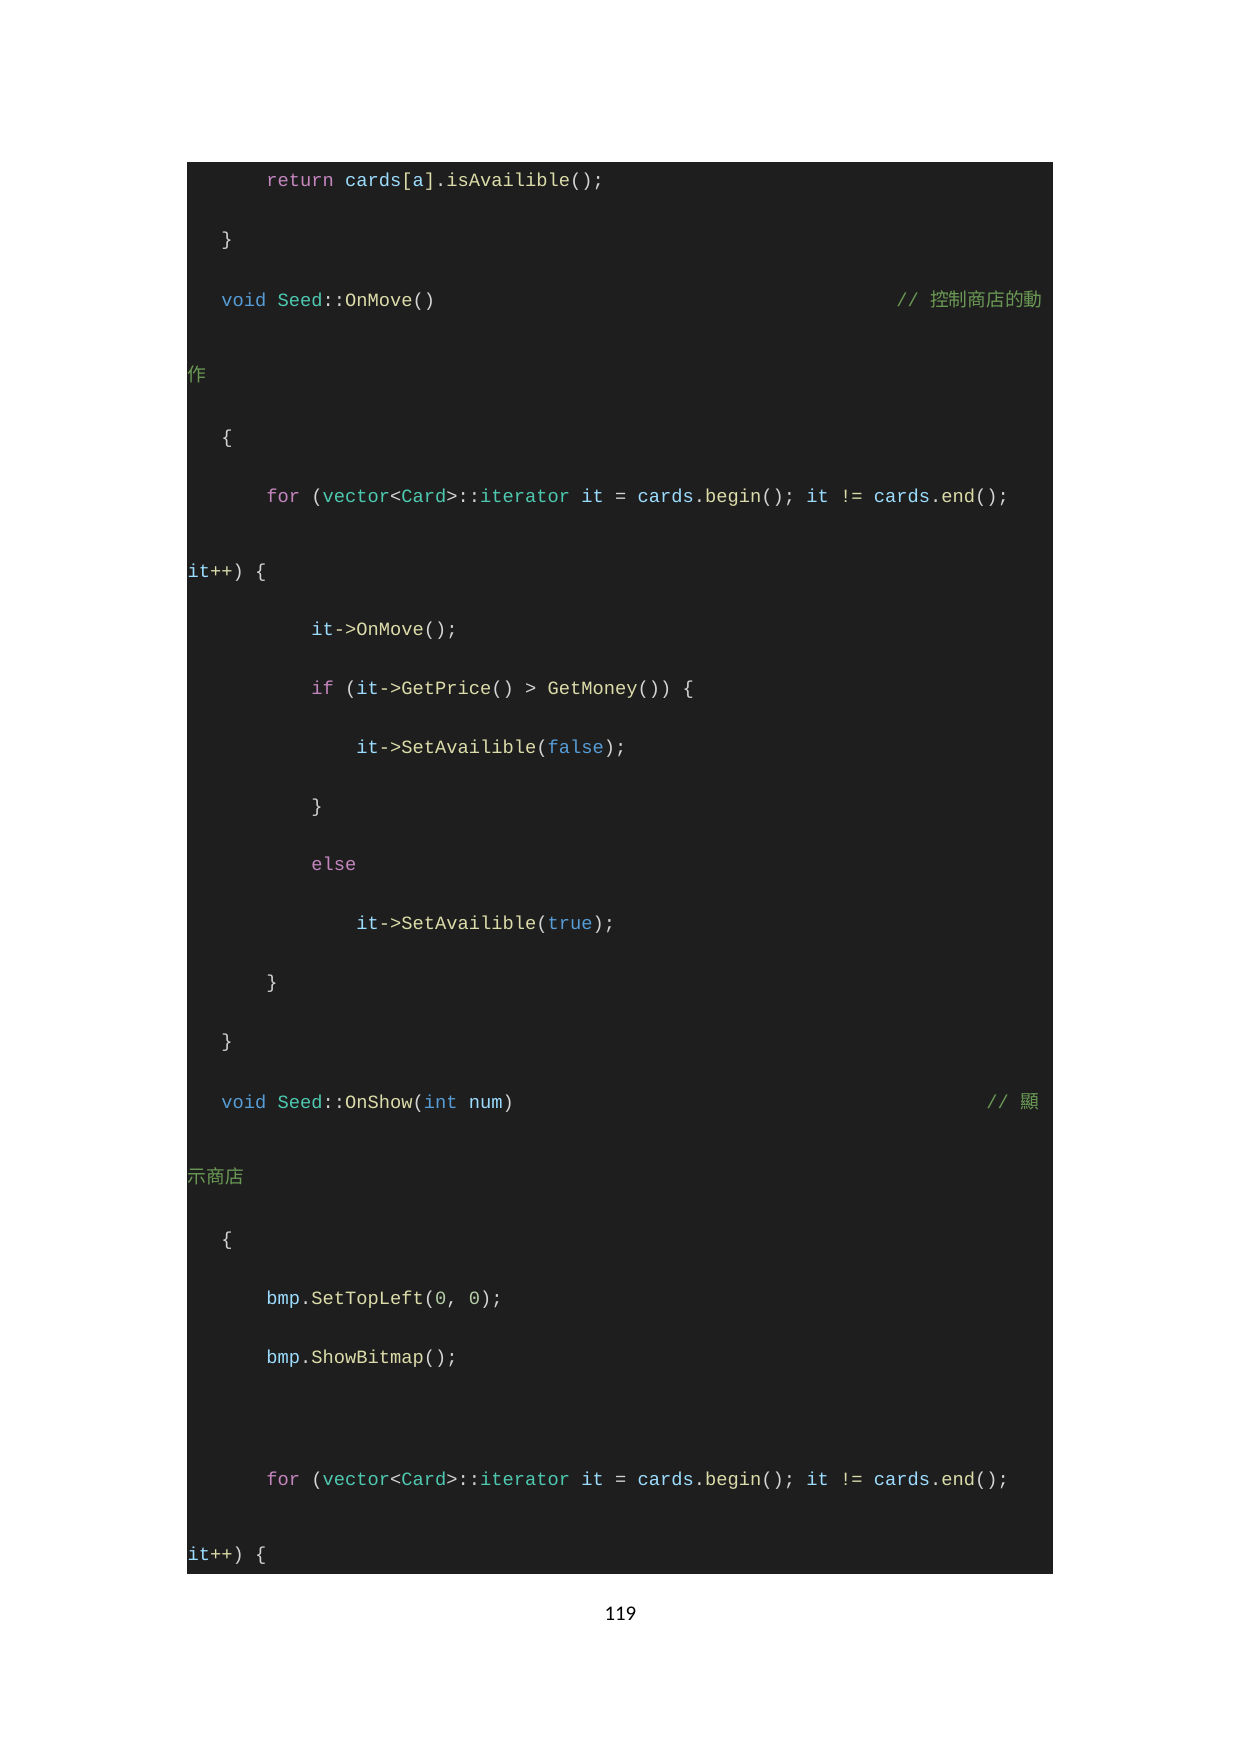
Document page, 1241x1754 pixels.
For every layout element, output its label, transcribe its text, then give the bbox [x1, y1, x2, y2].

text else [187, 847, 1053, 884]
text void Seed::OnMove() // 控制商店的動作 [187, 280, 1053, 392]
text if (it->GetPrice() > GetMoney()) { [187, 671, 1053, 708]
text { [187, 419, 1053, 457]
text it->SetAvailible(true); [187, 906, 1053, 943]
text } [187, 964, 1053, 1002]
text { [187, 1222, 1053, 1259]
text bmp.ShowBitmap(); [187, 1339, 1053, 1377]
text return cards[a].isAvailible(); [187, 162, 1053, 200]
text } [187, 221, 1053, 259]
text for (vector<Card>::iterator it = cards.begin(); it != cards.end(); it++) { [187, 1462, 1053, 1574]
text it->SetAvailible(false); [187, 729, 1053, 767]
text } [187, 788, 1053, 826]
text for (vector<Card>::iterator it = cards.begin(); it != cards.end(); it++) { [187, 478, 1053, 591]
text } [187, 1023, 1053, 1061]
text it->OnMove(); [187, 612, 1053, 649]
text void Seed::OnShow(int num) // 顯示商店 [187, 1082, 1053, 1194]
text bmp.SetTopLeft(0, 0); [187, 1281, 1053, 1318]
